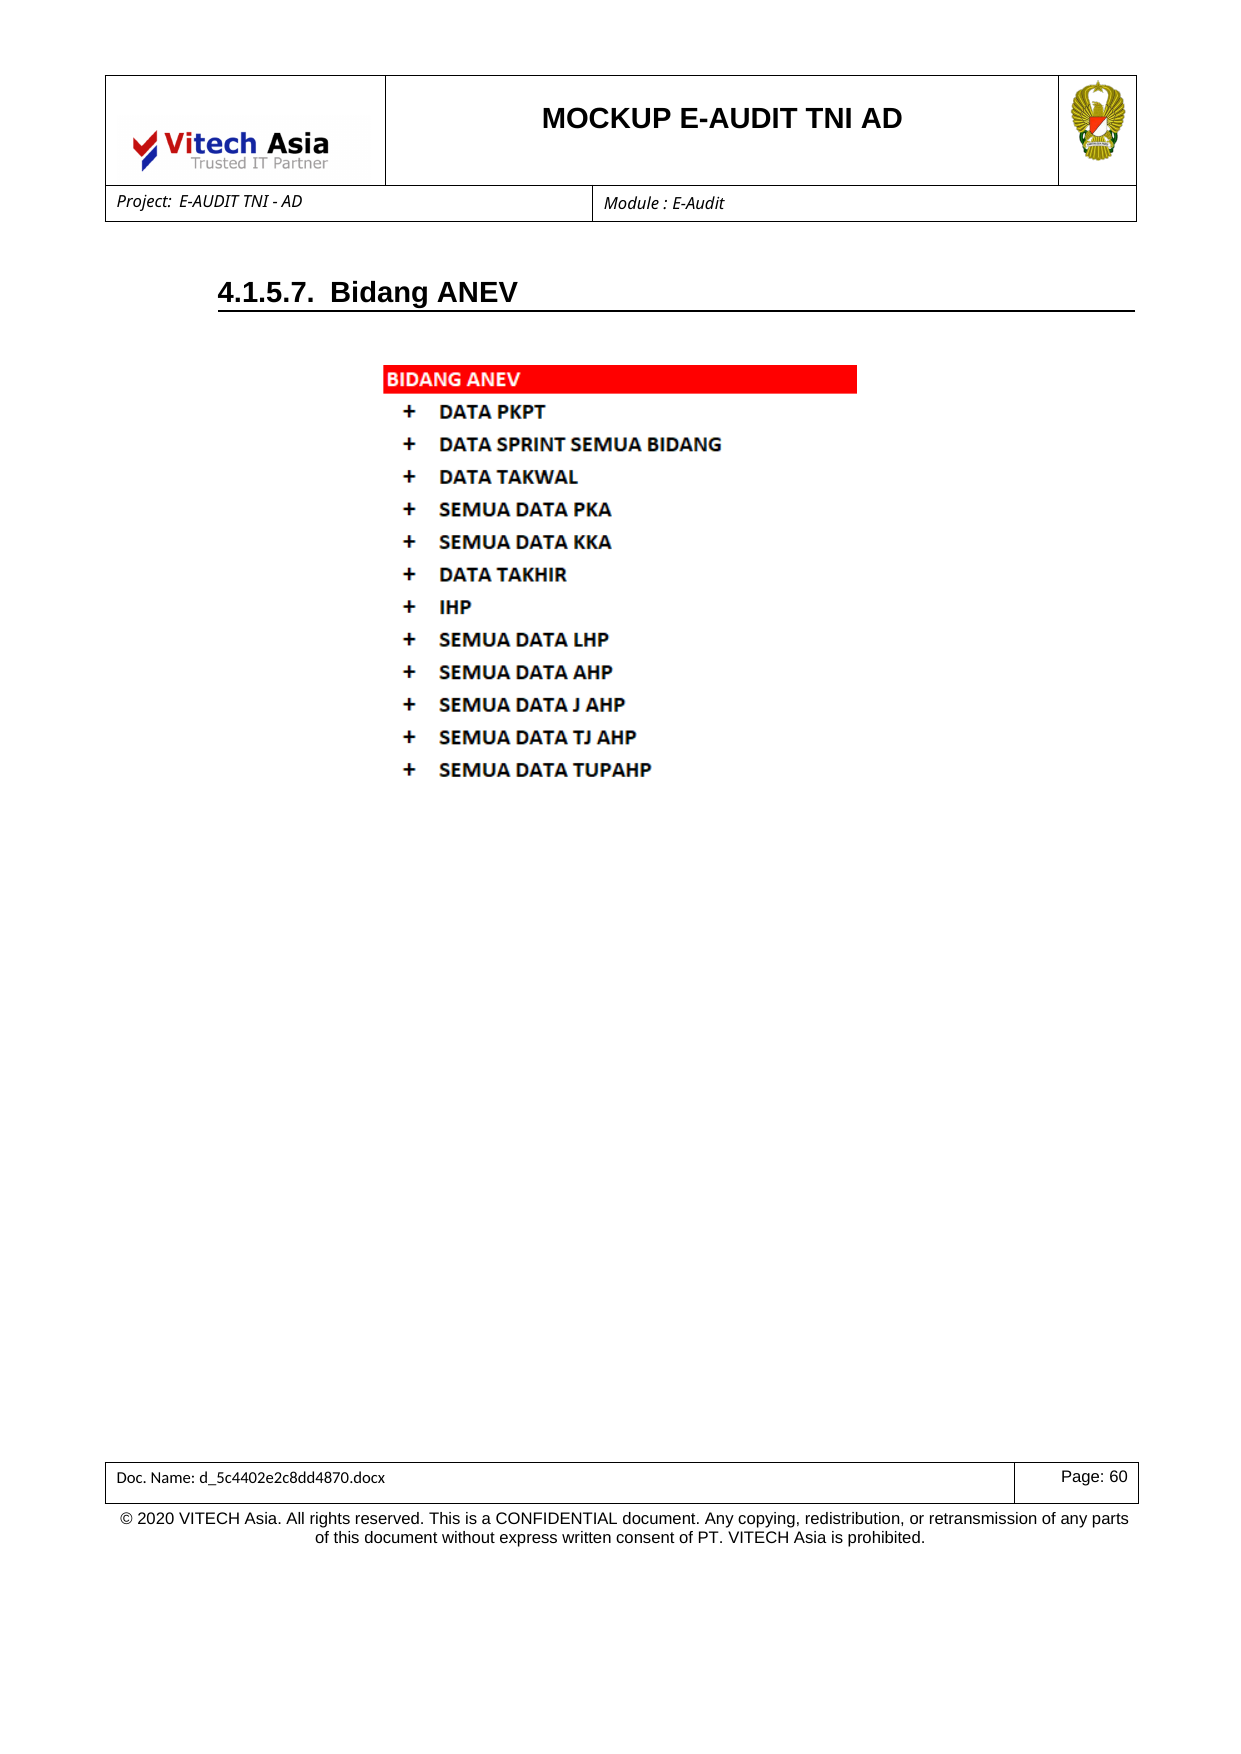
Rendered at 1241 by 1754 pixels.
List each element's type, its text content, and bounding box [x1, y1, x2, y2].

list Bidang ANEV [217, 275, 1135, 312]
picture [116, 115, 372, 185]
picture [383, 365, 857, 787]
picture [1063, 77, 1132, 164]
